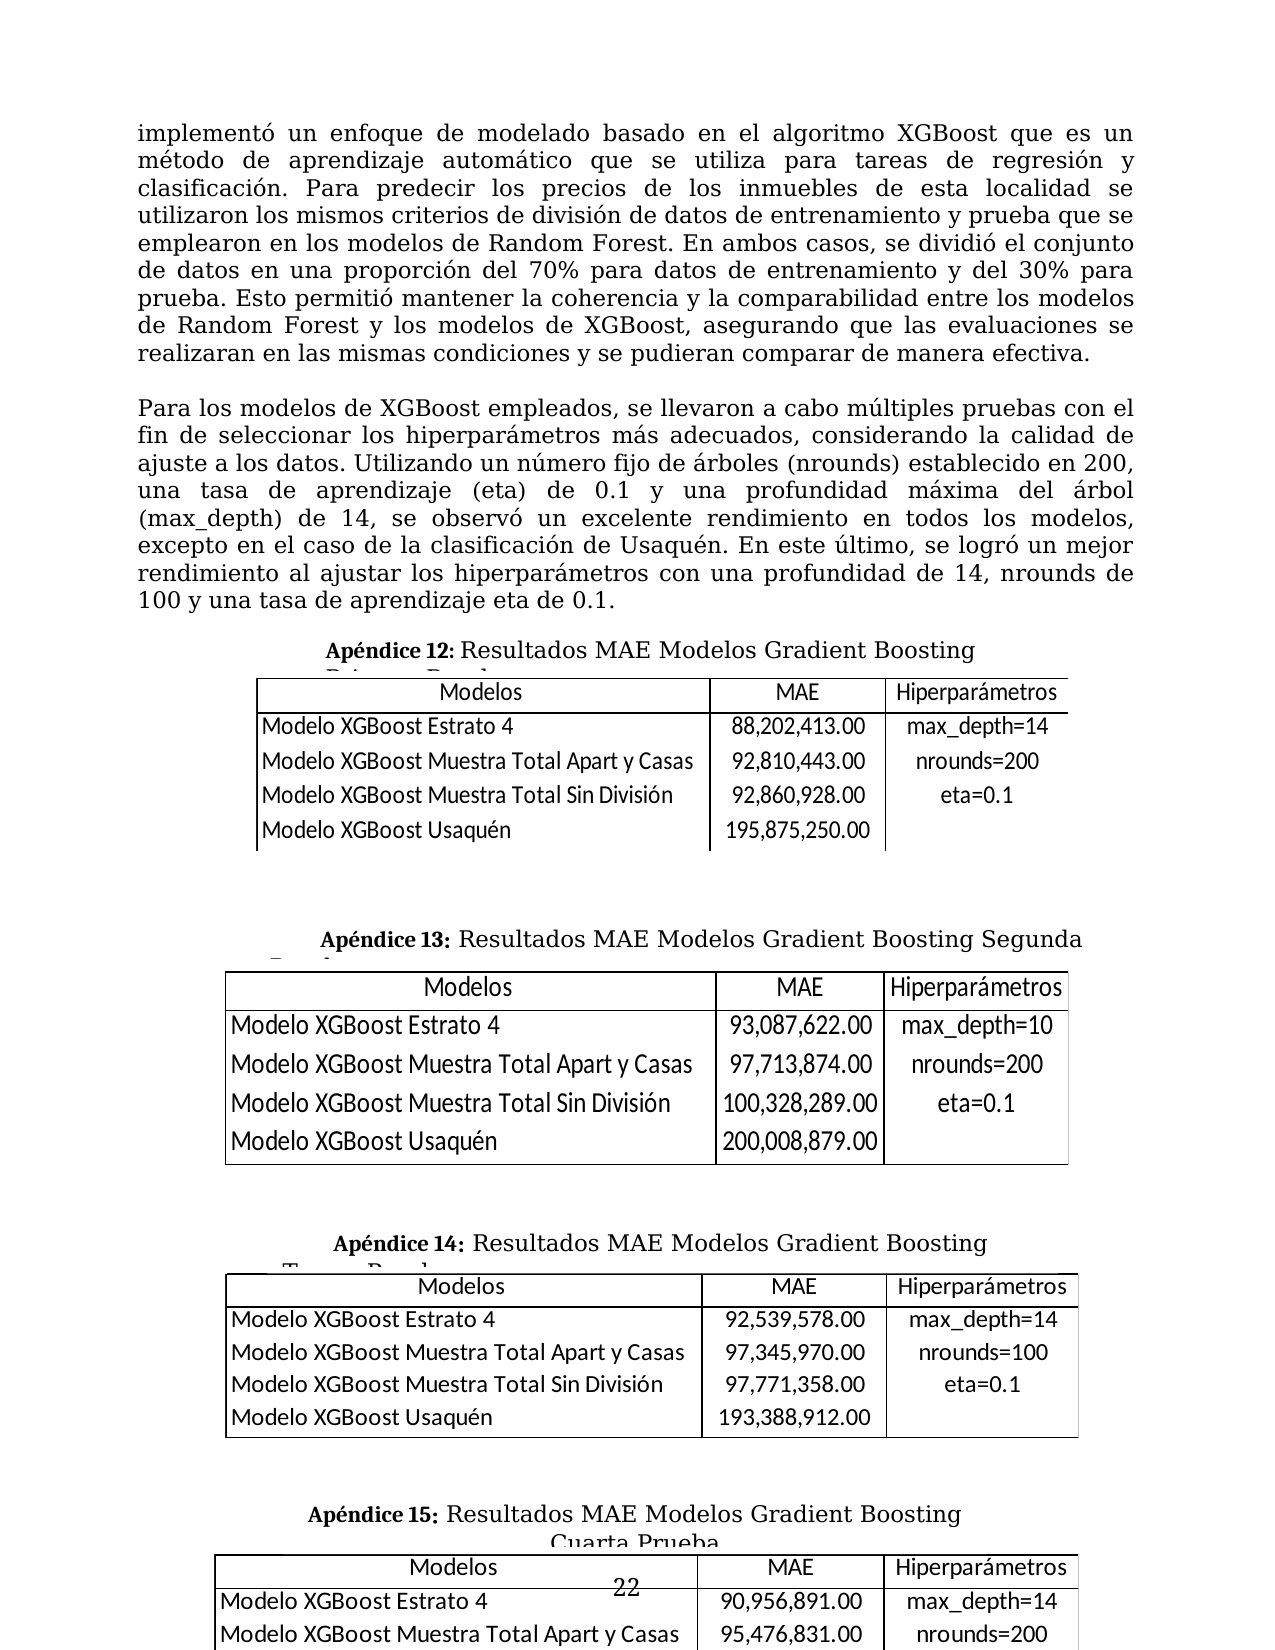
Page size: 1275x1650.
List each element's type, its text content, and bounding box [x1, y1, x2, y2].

text Para los modelos de XGBoost empleados, se llevaron a cabo múltiples pruebas con el fin de seleccionar los hiperparámetros más adecuados, considerando la calidad de ajuste a los datos. Utilizando un número fijo de árboles (nrounds) establecido en 200, una tasa de aprendizaje (eta) de 0.1 y una profundidad máxima del árbol (max_depth) de 14, se observó un excelente rendimiento en todos los modelos, excepto en el caso de la clasificación de Usaquén. En este último, se logró un mejor rendimiento al ajustar los hiperparámetros con una profundidad de 14, nrounds de 100 y una tasa de aprendizaje eta de 0.1. [137, 393, 1135, 613]
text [137, 118, 1135, 366]
